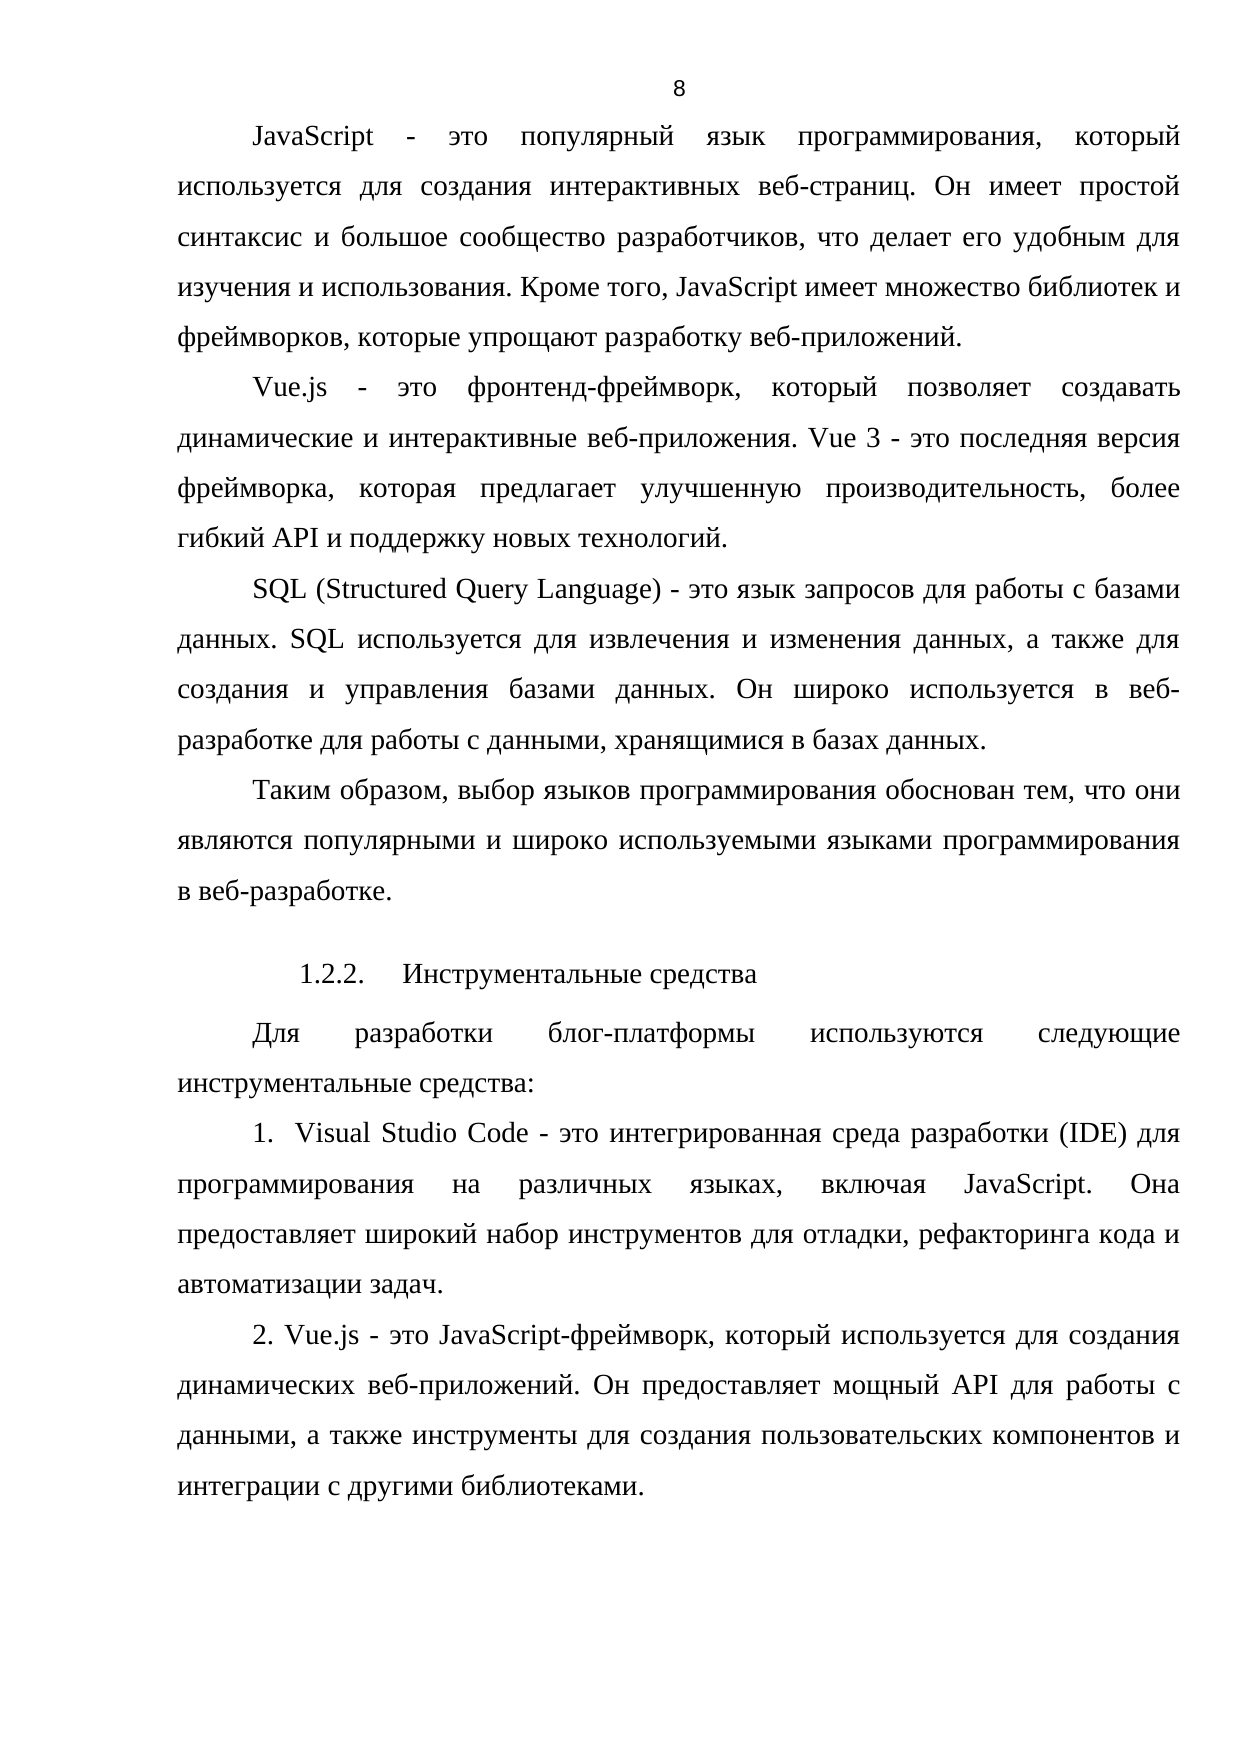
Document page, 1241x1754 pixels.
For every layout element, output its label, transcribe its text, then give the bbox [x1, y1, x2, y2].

text 1. Visual Studio Code - это интегрированная среда разработки (IDE) для программирования на различных языках, включая JavaScript. Она предоставляет широкий набор инструментов для отладки, рефакторинга кода и автоматизации задач. [177, 1116, 1181, 1300]
text Для разработки блог-платформы используются следующие инструментальные средства: [177, 1015, 1181, 1099]
subtitle Инструментальные средства [364, 956, 1181, 990]
text SQL (Structured Query Language) - это язык запросов для работы с базами данных. SQL используется для извлечения и изменения данных, а также для создания и управления базами данных. Он широко используется в веб-разработке для работы с данными, хранящимися в базах данных. [177, 571, 1181, 755]
text Vue.js - это фронтенд-фреймворк, который позволяет создавать динамические и интерактивные веб-приложения. Vue 3 - это последняя версия фреймворка, которая предлагает улучшенную производительность, более гибкий API и поддержку новых технологий. [177, 369, 1181, 554]
text 2. Vue.js - это JavaScript-фреймворк, который используется для создания динамических веб-приложений. Он предоставляет мощный API для работы с данными, а также инструменты для создания пользовательских компонентов и интеграции с другими библиотеками. [177, 1317, 1181, 1501]
text JavaScript - это популярный язык программирования, который используется для создания интерактивных веб-страниц. Он имеет простой синтаксис и большое сообщество разработчиков, что делает его удобным для изучения и использования. Кроме того, JavaScript имеет множество библиотек и фреймворков, которые упрощают разработку веб-приложений. [177, 118, 1181, 353]
text Таким образом, выбор языков программирования обоснован тем, что они являются популярными и широко используемыми языками программирования в веб-разработке. [177, 772, 1181, 906]
